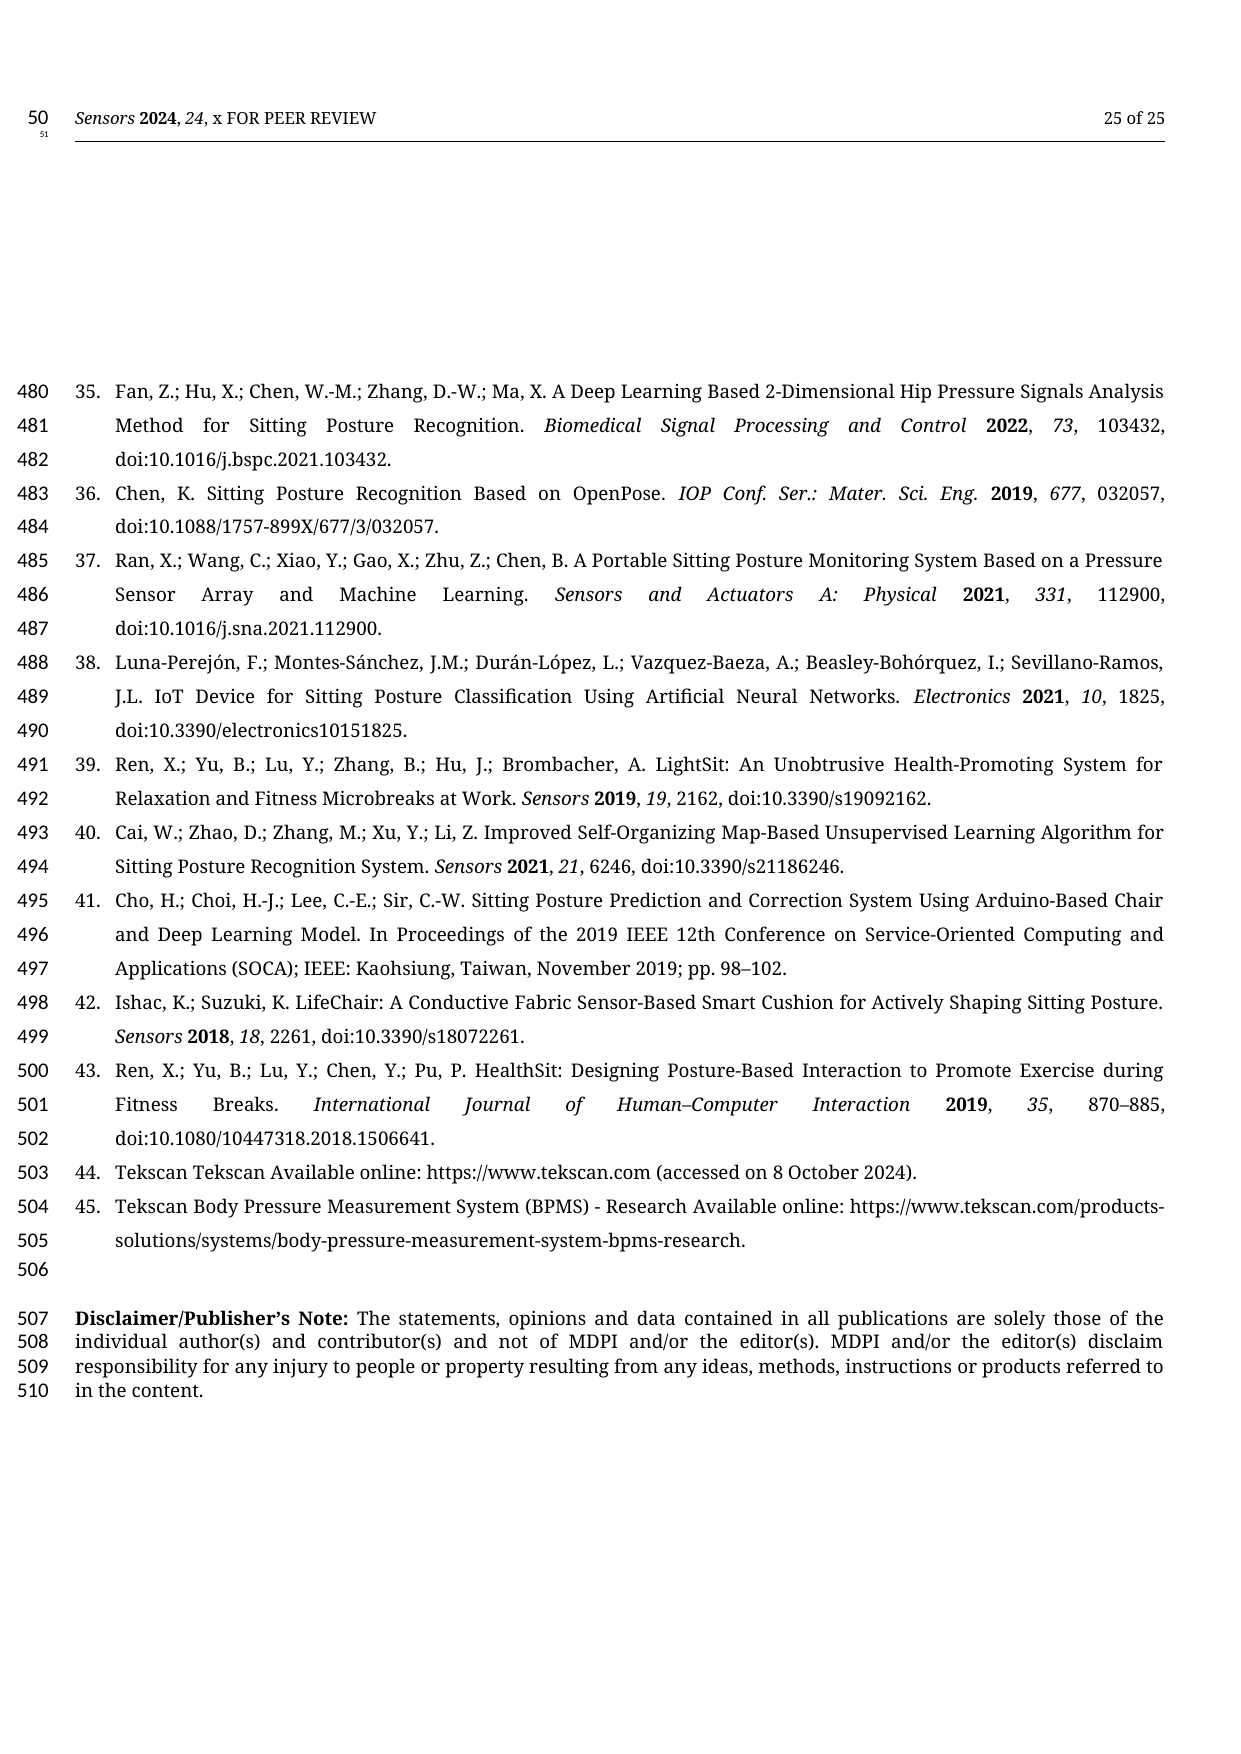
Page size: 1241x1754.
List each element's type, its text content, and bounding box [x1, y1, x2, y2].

text 44. Tekscan Tekscan Available online: https://www.tekscan.com (accessed on 8 October 2024). [75, 1155, 1165, 1189]
text 45. Tekscan Body Pressure Measurement System (BPMS) - Research Available online: https://www.tekscan.com/products-solutions/systems/body-pressure-measurement-system-bpms-research. [75, 1189, 1165, 1257]
text 37. Ran, X.; Wang, C.; Xiao, Y.; Gao, X.; Zhu, Z.; Chen, B. A Portable Sitting Posture Monitoring System Based on a Pressure Sensor Array and Machine Learning. Sensors and Actuators A: Physical 2021, 331, 112900, doi:10.1016/j.sna.2021.112900. [75, 543, 1165, 645]
text 39. Ren, X.; Yu, B.; Lu, Y.; Zhang, B.; Hu, J.; Brombacher, A. LightSit: An Unobtrusive Health-Promoting System for Relaxation and Fitness Microbreaks at Work. Sensors 2019, 19, 2162, doi:10.3390/s19092162. [75, 747, 1165, 815]
text Disclaimer/Publisher’s Note: The statements, opinions and data contained in all publications are solely those of the individual author(s) and contributor(s) and not of MDPI and/or the editor(s). MDPI and/or the editor(s) disclaim responsibility for any injury to people or property resulting from any ideas, methods, instructions or products referred to in the content. [75, 1306, 1165, 1403]
text 41. Cho, H.; Choi, H.-J.; Lee, C.-E.; Sir, C.-W. Sitting Posture Prediction and Correction System Using Arduino-Based Chair and Deep Learning Model. In Proceedings of the 2019 IEEE 12th Conference on Service-Oriented Computing and Applications (SOCA); IEEE: Kaohsiung, Taiwan, November 2019; pp. 98–102. [75, 883, 1165, 985]
text 40. Cai, W.; Zhao, D.; Zhang, M.; Xu, Y.; Li, Z. Improved Self-Organizing Map-Based Unsupervised Learning Algorithm for Sitting Posture Recognition System. Sensors 2021, 21, 6246, doi:10.3390/s21186246. [75, 815, 1165, 883]
text 42. Ishac, K.; Suzuki, K. LifeChair: A Conductive Fabric Sensor-Based Smart Cushion for Actively Shaping Sitting Posture. Sensors 2018, 18, 2261, doi:10.3390/s18072261. [75, 985, 1165, 1053]
text 38. Luna-Perejón, F.; Montes-Sánchez, J.M.; Durán-López, L.; Vazquez-Baeza, A.; Beasley-Bohórquez, I.; Sevillano-Ramos, J.L. IoT Device for Sitting Posture Classification Using Artificial Neural Networks. Electronics 2021, 10, 1825, doi:10.3390/electronics10151825. [75, 645, 1165, 747]
text 35. Fan, Z.; Hu, X.; Chen, W.-M.; Zhang, D.-W.; Ma, X. A Deep Learning Based 2-Dimensional Hip Pressure Signals Analysis Method for Sitting Posture Recognition. Biomedical Signal Processing and Control 2022, 73, 103432, doi:10.1016/j.bspc.2021.103432. [75, 374, 1165, 476]
text 36. Chen, K. Sitting Posture Recognition Based on OpenPose. IOP Conf. Ser.: Mater. Sci. Eng. 2019, 677, 032057, doi:10.1088/1757-899X/677/3/032057. [75, 476, 1165, 543]
text 43. Ren, X.; Yu, B.; Lu, Y.; Chen, Y.; Pu, P. HealthSit: Designing Posture-Based Interaction to Promote Exercise during Fitness Breaks. International Journal of Human–Computer Interaction 2019, 35, 870–885, doi:10.1080/10447318.2018.1506641. [75, 1053, 1165, 1155]
